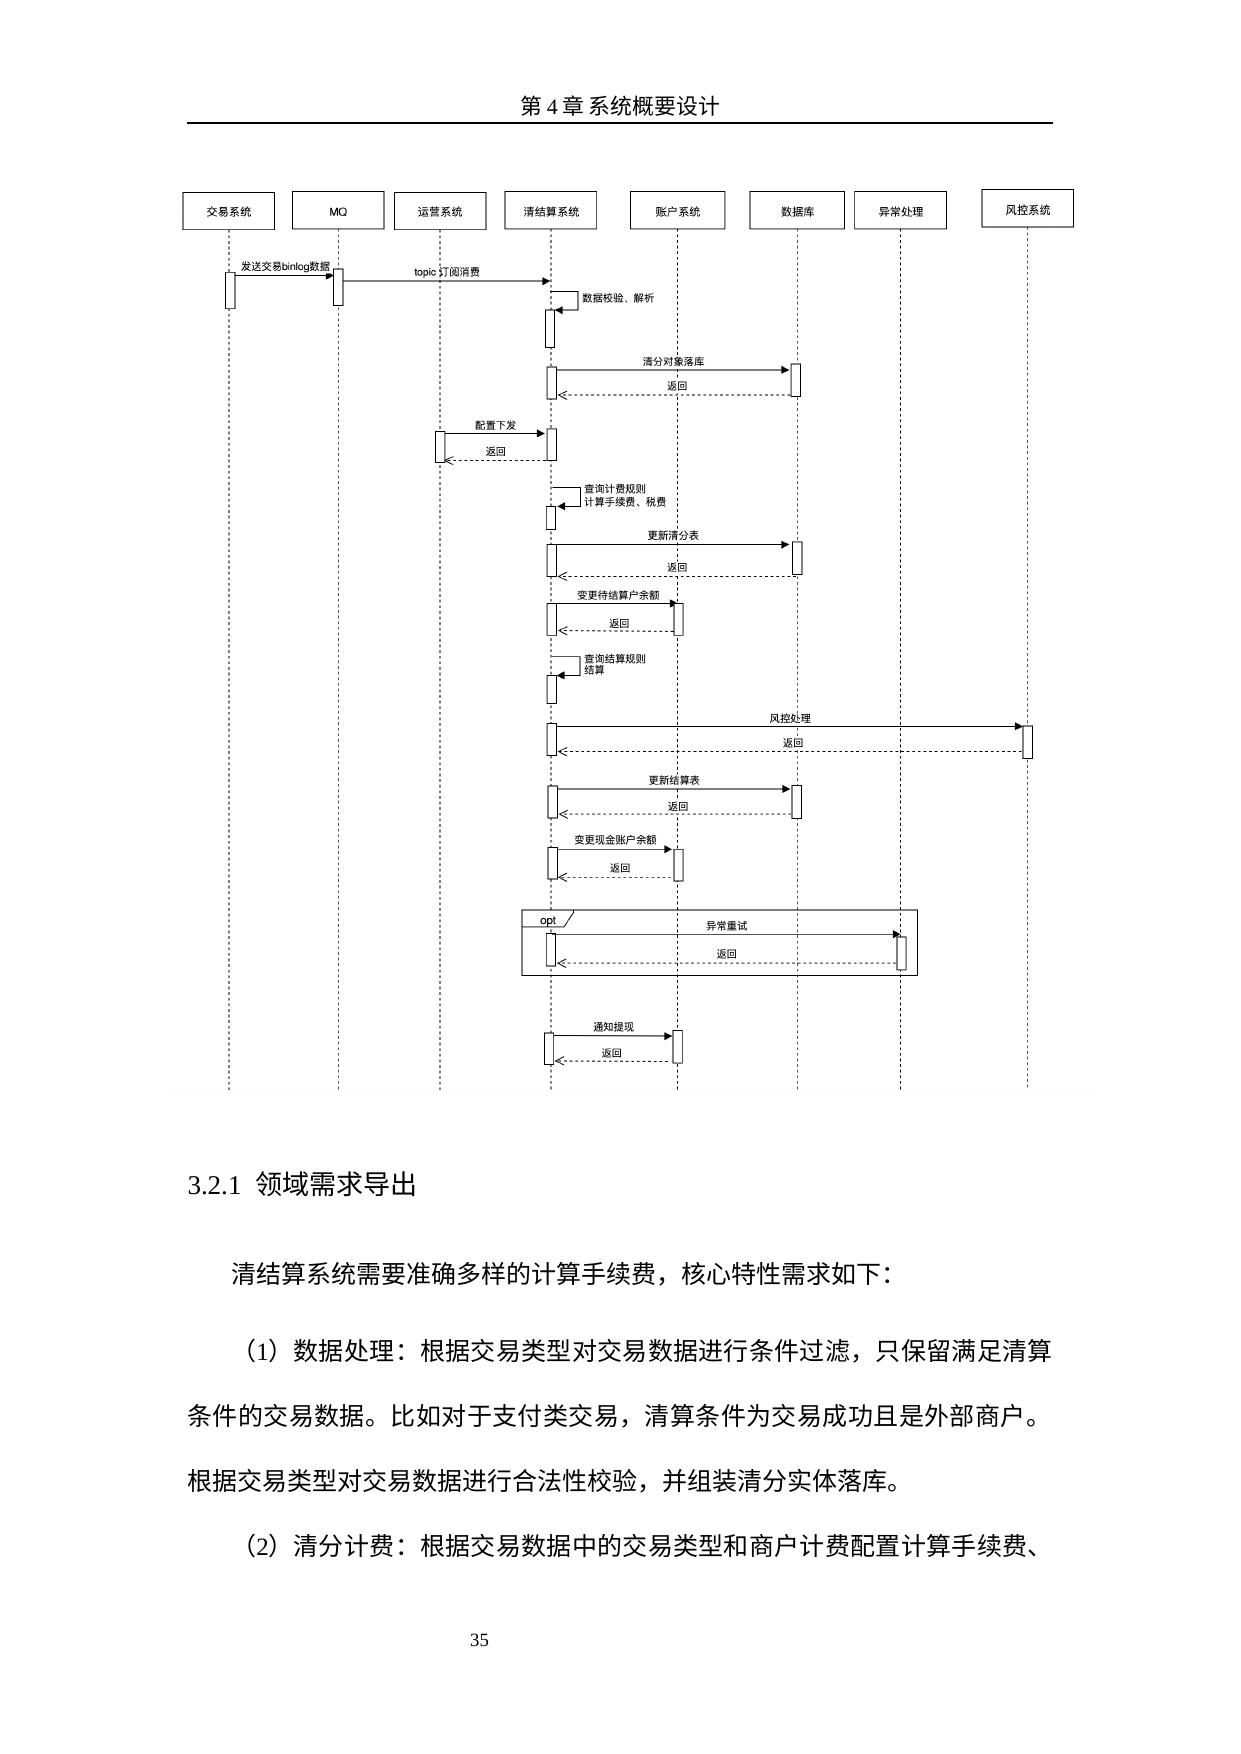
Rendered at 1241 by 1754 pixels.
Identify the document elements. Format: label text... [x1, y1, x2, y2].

text 清结算系统需要准确多样的计算手续费，核心特性需求如下： [187, 1240, 1053, 1305]
text 3.2.1 领域需求导出 [187, 1150, 1053, 1215]
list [187, 1512, 1053, 1577]
list 数据处理：根据交易类型对交易数据进行条件过滤，只保留满足清算条件的交易数据。比如对于支付类交易，清算条件为交易成功且是外部商户。根据交易类型对交易数据进行合法性校验，并组装清分实体落库。 [187, 1317, 1053, 1512]
picture [166, 180, 1099, 1091]
